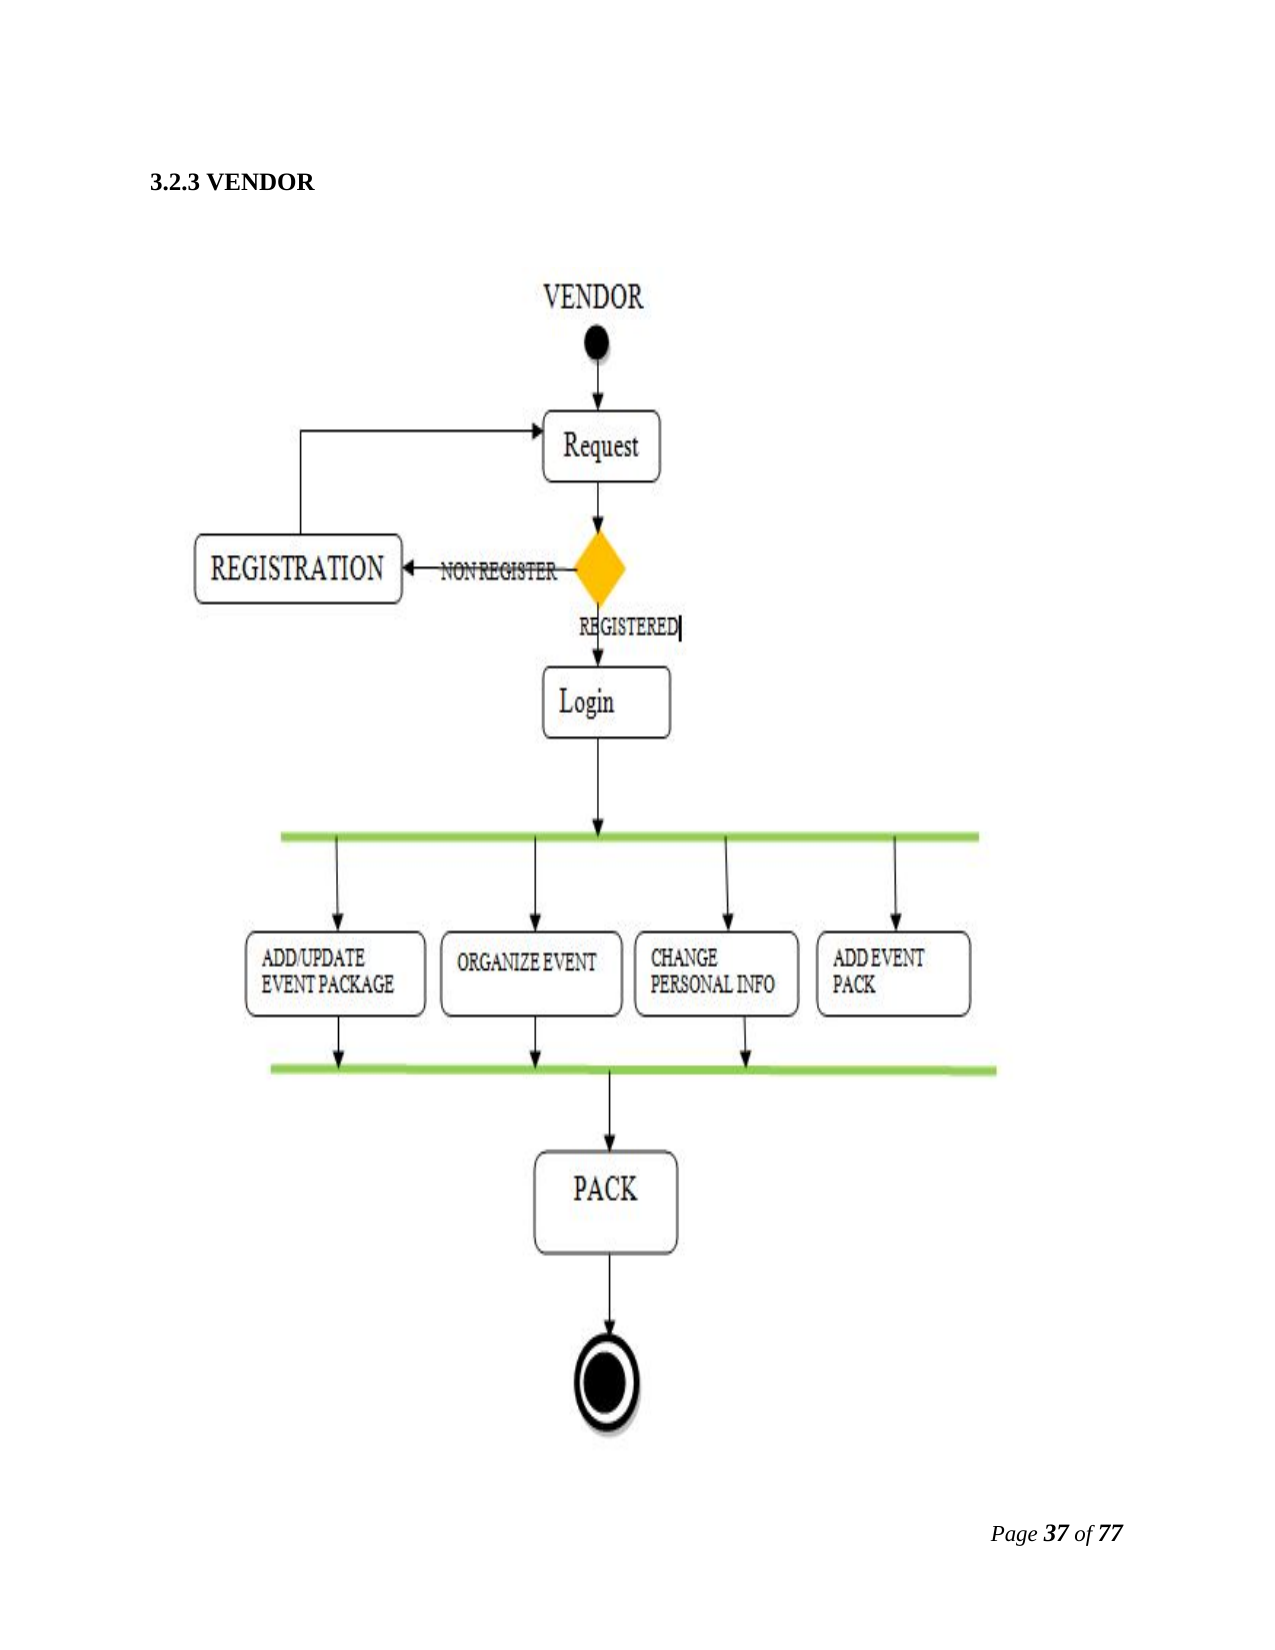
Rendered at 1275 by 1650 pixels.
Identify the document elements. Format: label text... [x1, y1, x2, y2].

subtitle 3.2.3 VENDOR [150, 167, 1125, 195]
picture [150, 267, 1125, 1468]
